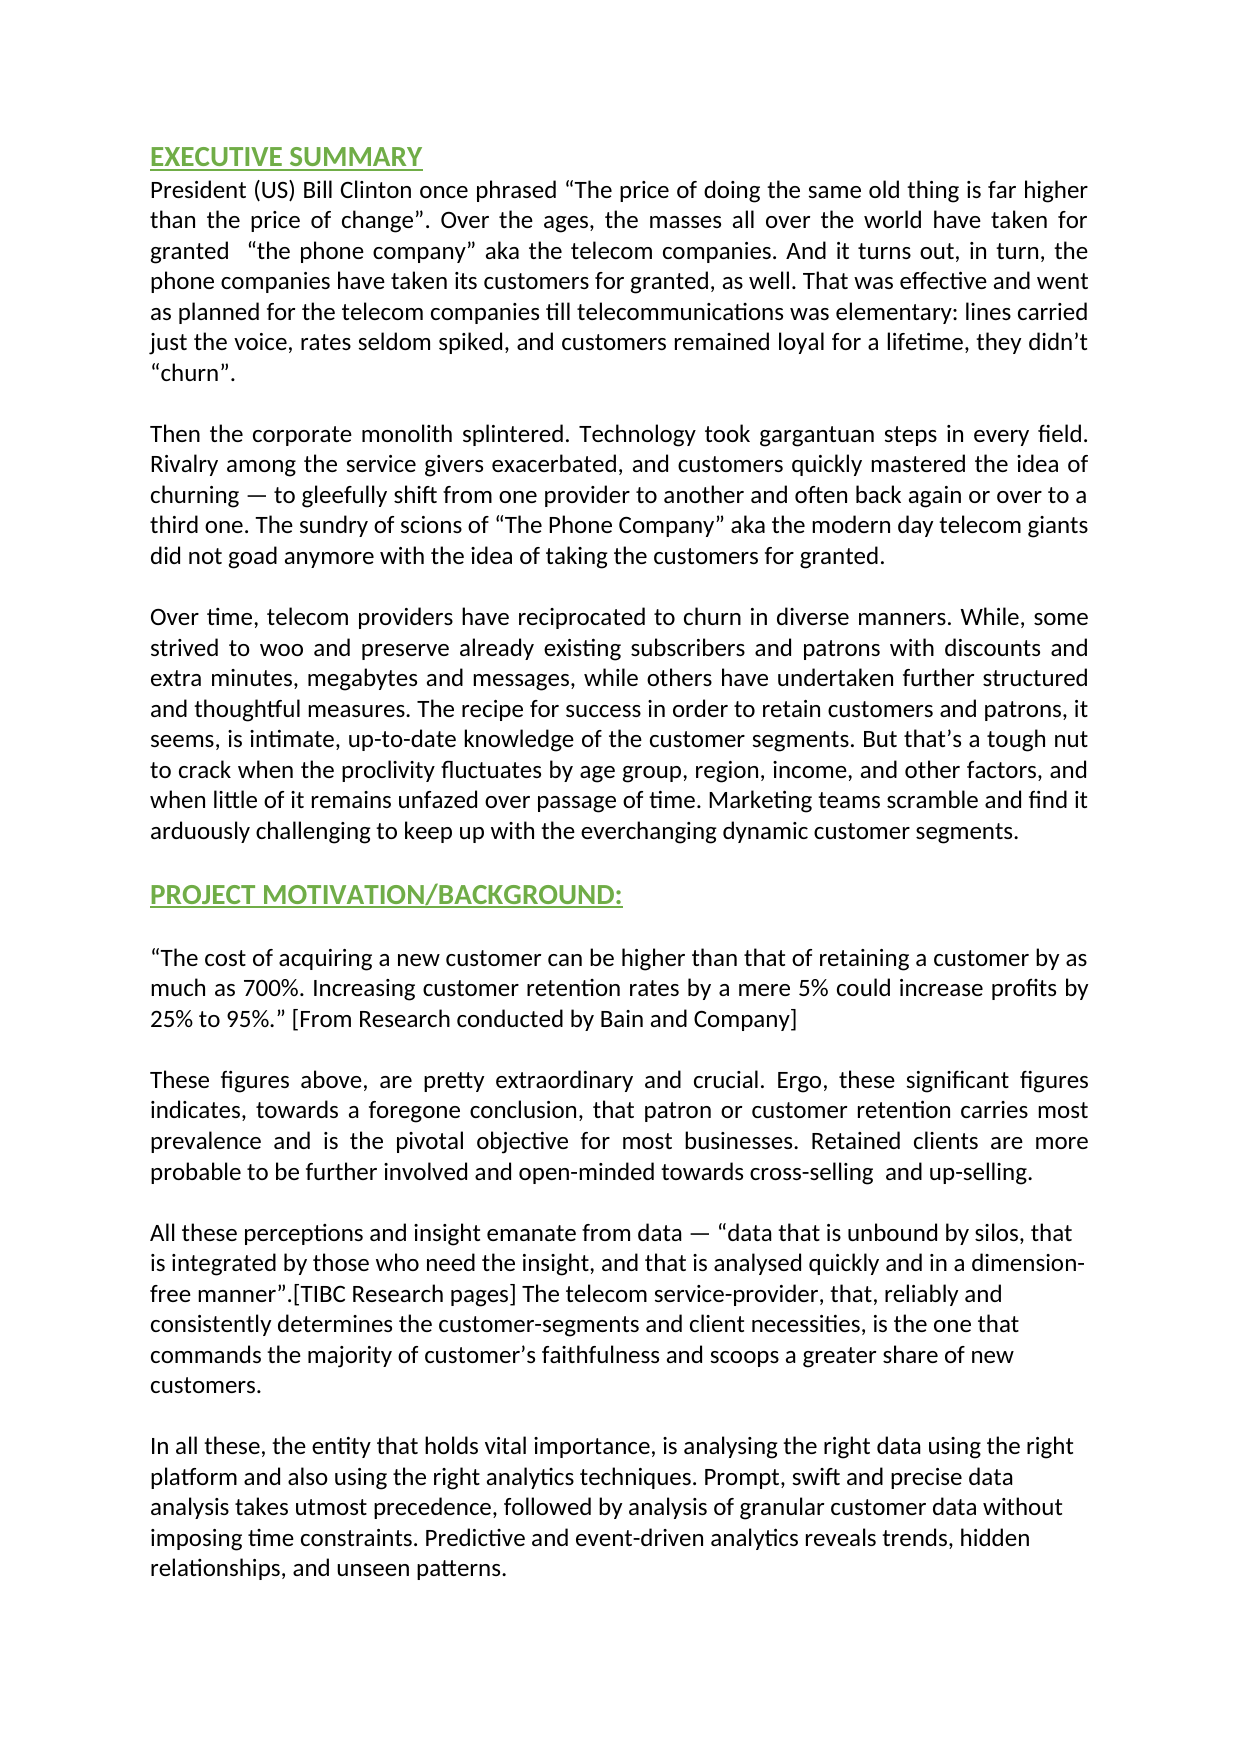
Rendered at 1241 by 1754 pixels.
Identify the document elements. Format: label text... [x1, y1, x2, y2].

text These figures above, are pretty extraordinary and crucial. Ergo, these significant figures indicates, towards a foregone conclusion, that patron or customer retention carries most prevalence and is the pivotal objective for most businesses. Retained clients are more probable to be further involved and open-minded towards cross-selling and up-selling. [150, 1064, 1090, 1186]
text “The cost of acquiring a new customer can be higher than that of retaining a customer by as much as 700%. Increasing customer retention rates by a mere 5% could increase profits by 25% to 95%.” [From Research conducted by Bain and Company] [150, 942, 1090, 1034]
text EXECUTIVE SUMMARY [150, 138, 1090, 174]
text PROJECT MOTIVATION/BACKGROUND: [150, 876, 1090, 912]
text All these perceptions and insight emanate from data — “data that is unbound by silos, that is integrated by those who need the insight, and that is analysed quickly and in a dimension-free manner”.[TIBC Research pages] The telecom service-provider, that, reliably and consistently determines the customer-segments and client necessities, is the one that commands the majority of customer’s faithfulness and scoops a greater share of new customers. [150, 1217, 1090, 1400]
text Then the corporate monolith splintered. Technology took gargantuan steps in every field. Rivalry among the service givers exacerbated, and customers quickly mastered the idea of churning — to gleefully shift from one provider to another and often back again or over to a third one. The sundry of scions of “The Phone Company” aka the modern day telecom giants did not goad anymore with the idea of taking the customers for granted. [150, 418, 1090, 571]
text In all these, the entity that holds vital importance, is analysing the right data using the right platform and also using the right analytics techniques. Prompt, swift and precise data analysis takes utmost precedence, followed by analysis of granular customer data without imposing time constraints. Predictive and event-driven analytics reveals trends, hidden relationships, and unseen patterns. [150, 1430, 1090, 1583]
text President (US) Bill Clinton once phrased “The price of doing the same old thing is far higher than the price of change”. Over the ages, the masses all over the world have taken for granted “the phone company” aka the telecom companies. And it turns out, in turn, the phone companies have taken its customers for granted, as well. That was effective and went as planned for the telecom companies till telecommunications was elementary: lines carried just the voice, rates seldom spiked, and customers remained loyal for a lifetime, they didn’t “churn”. [150, 174, 1090, 388]
text Over time, telecom providers have reciprocated to churn in diverse manners. While, some strived to woo and preserve already existing subscribers and patrons with discounts and extra minutes, megabytes and messages, while others have undertaken further structured and thoughtful measures. The recipe for success in order to retain customers and patrons, it seems, is intimate, up-to-date knowledge of the customer segments. But that’s a tough nut to crack when the proclivity fluctuates by age group, region, income, and other factors, and when little of it remains unfazed over passage of time. Marketing teams scramble and find it arduously challenging to keep up with the everchanging dynamic customer segments. [150, 601, 1090, 845]
